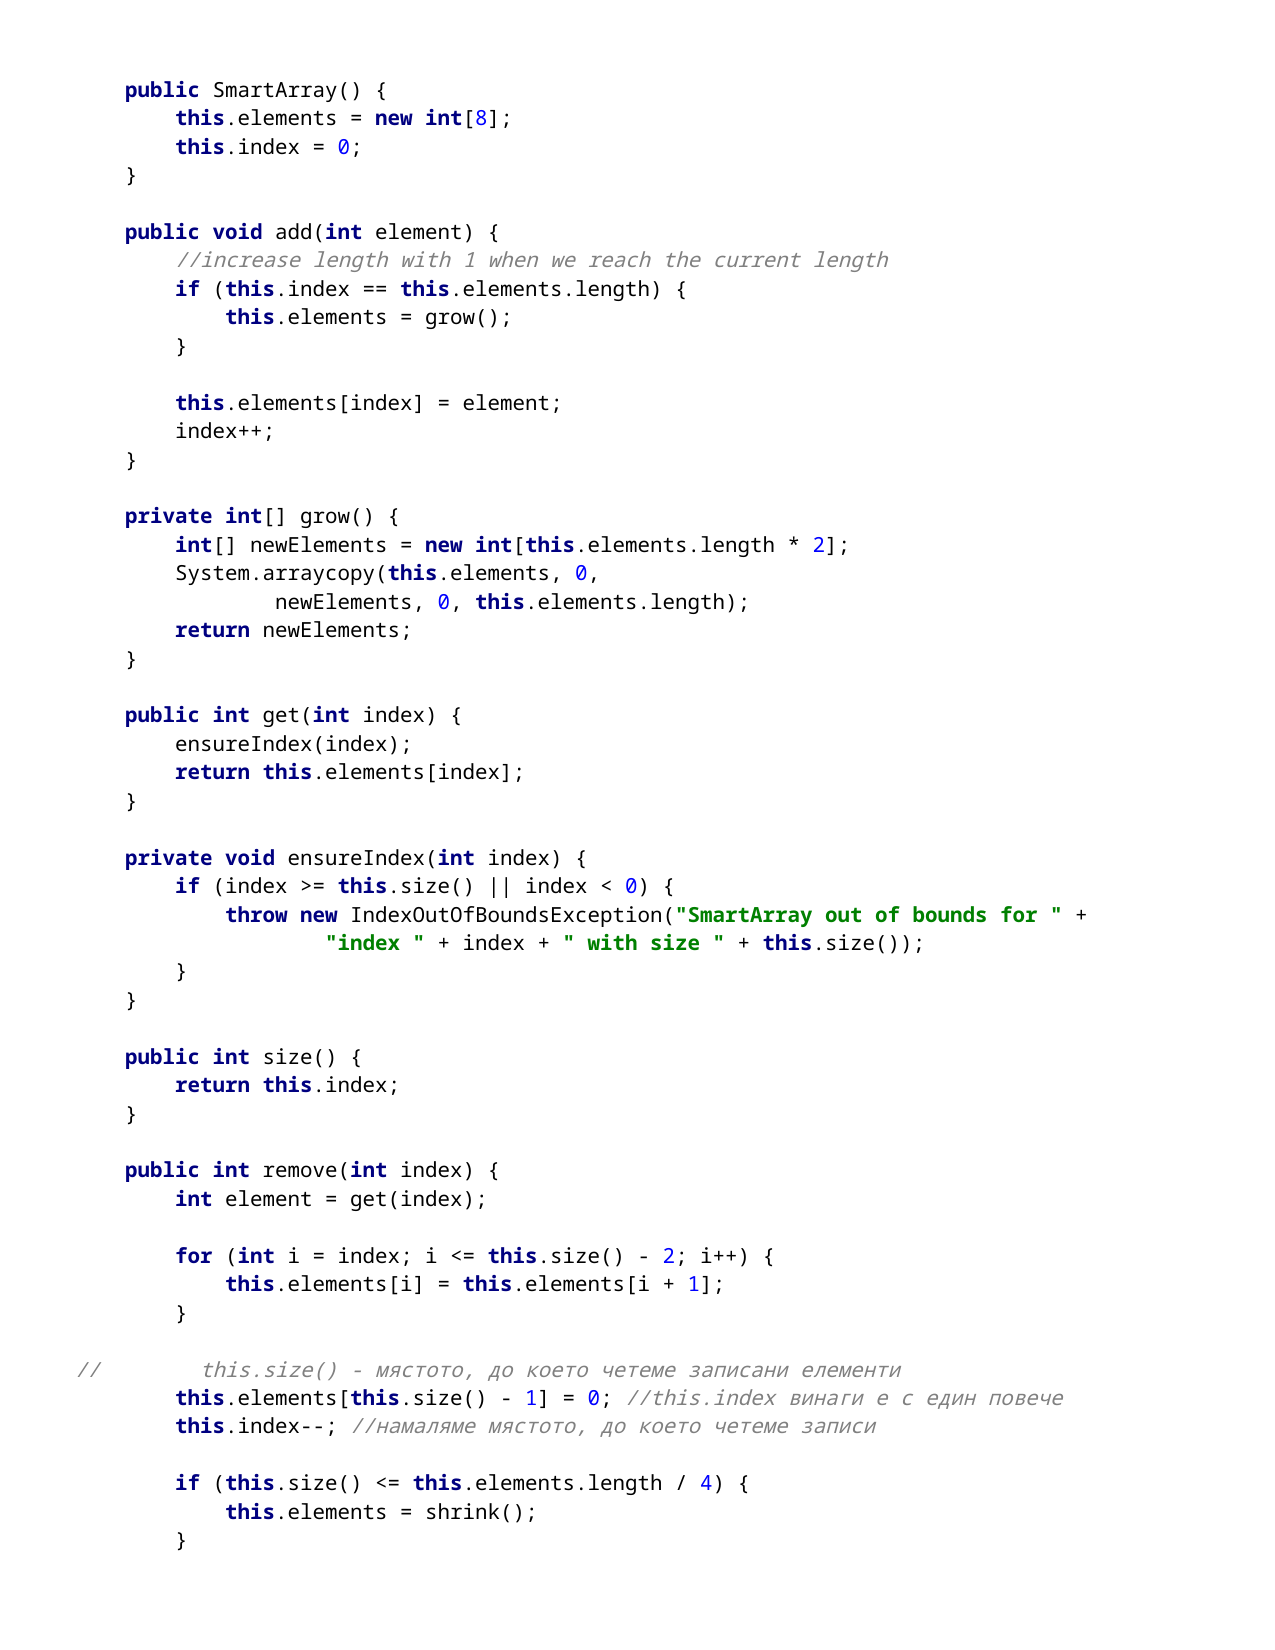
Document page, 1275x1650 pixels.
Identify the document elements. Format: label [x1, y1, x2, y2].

text [75, 75, 1200, 1554]
